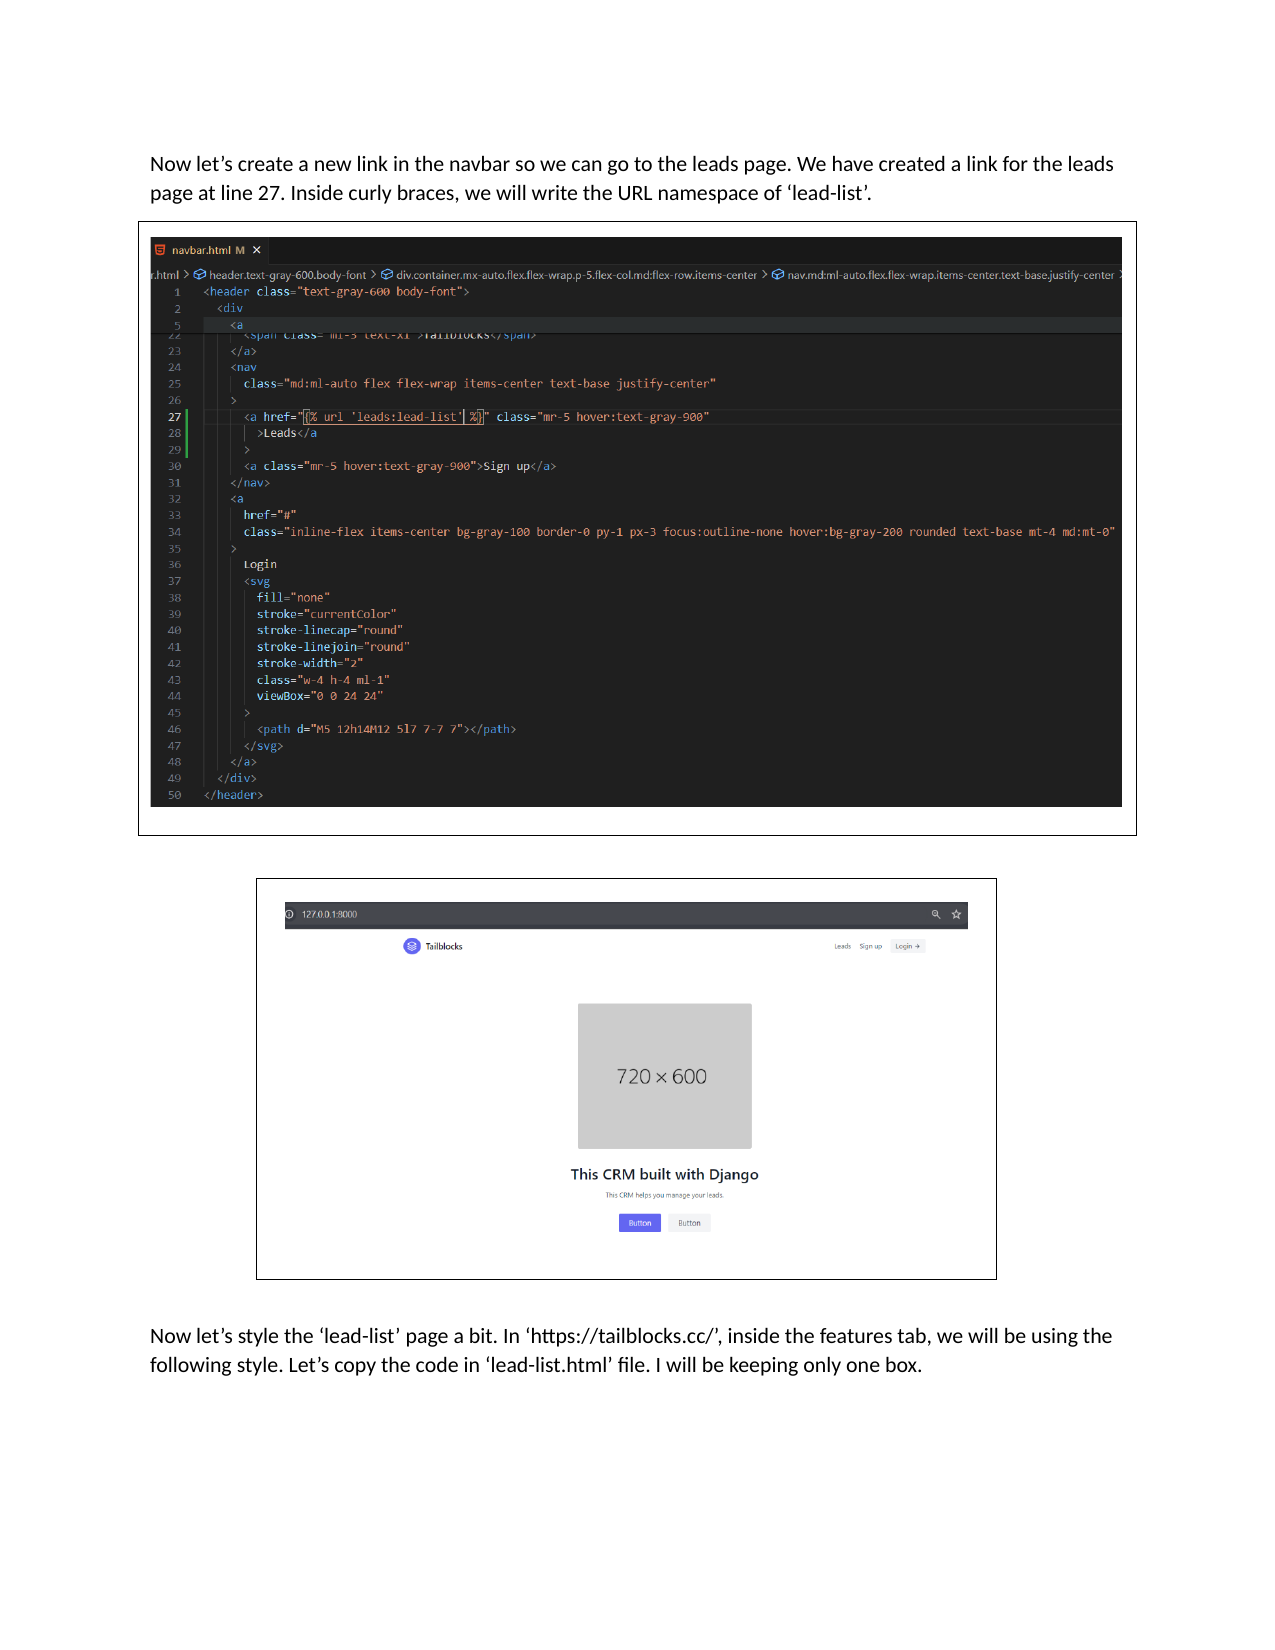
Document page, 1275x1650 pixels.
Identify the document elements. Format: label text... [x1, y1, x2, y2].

text Now let’s create a new link in the navbar so we can go to the leads page. We have created a link for the leads page at line 27. Inside curly braces, we will write the URL namespace of ‘lead-list’. [150, 150, 1125, 206]
picture [150, 237, 1122, 807]
text Now let’s style the ‘lead-list’ page a bit. In ‘https://tailblocks.cc/’, inside the features tab, we will be using the following style. Let’s copy the code in ‘lead-list.html’ file. I will be keeping only one box. [150, 1322, 1125, 1378]
picture [283, 902, 968, 1231]
table_header [257, 879, 996, 1279]
table_header [139, 222, 1136, 835]
